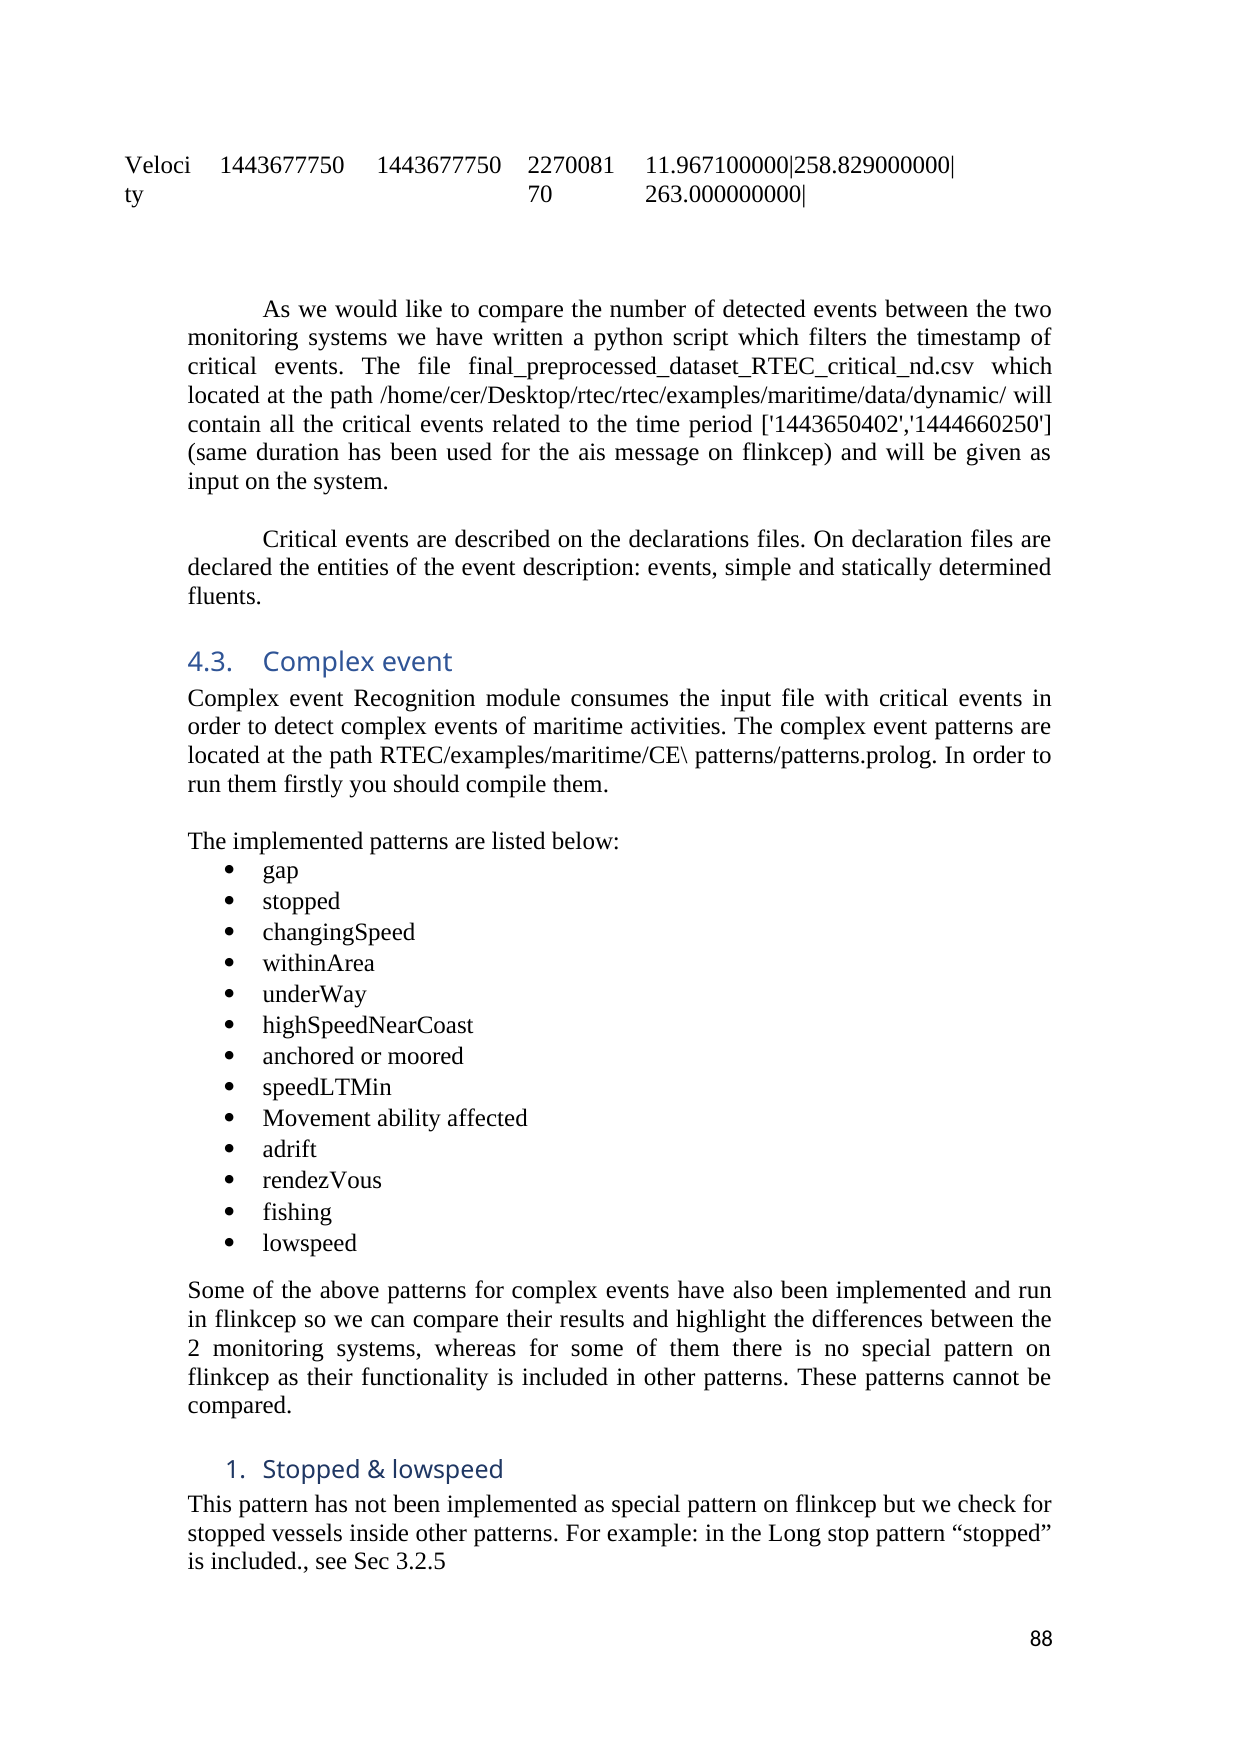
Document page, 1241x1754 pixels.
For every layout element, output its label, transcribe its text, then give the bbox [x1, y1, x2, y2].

list stopped [225, 886, 1053, 915]
table_cell 227008170 [516, 150, 633, 236]
subtitle 4.3. Complex event [187, 643, 1053, 680]
list highSpeedNearCoast [225, 1010, 1053, 1039]
list fishing [225, 1197, 1053, 1225]
subtitle Stopped & lowspeed [225, 1452, 1053, 1486]
text Complex event Recognition module consumes the input file with critical events in order to detect complex events of maritime activities. The complex event patterns are located at the path RTEC/examples/maritime/CE\ patterns/patterns.prolog. In order to run them firstly you should compile them. [187, 683, 1053, 798]
list underWay [225, 979, 1053, 1008]
list anchored or moored [225, 1041, 1053, 1070]
list lowspeed [225, 1228, 1053, 1256]
text Critical events are described on the declarations files. On declaration files are declared the entities of the event description: events, simple and statically determined fluents. [187, 524, 1053, 610]
list adrift [225, 1134, 1053, 1163]
text The implemented patterns are listed below: [187, 826, 1053, 855]
table_cell 1443677750 [365, 150, 516, 236]
list withinArea [225, 948, 1053, 977]
table_cell 11.967100000|258.829000000|263.000000000| [634, 150, 1053, 236]
text As we would like to compare the number of detected events between the two monitoring systems we have written a python script which filters the timestamp of critical events. The file final_preprocessed_dataset_RTEC_critical_nd.csv which located at the path /home/cer/Desktop/rtec/rtec/examples/maritime/data/dynamic/ will contain all the critical events related to the time period ['1443650402','1444660250'] (same duration has been used for the ais message on flinkcep) and will be given as input on the system. [187, 294, 1053, 495]
list gap [225, 855, 1053, 884]
list speedLTMin [225, 1072, 1053, 1101]
list Movement ability affected [225, 1103, 1053, 1132]
list changingSpeed [225, 917, 1053, 946]
table_cell Velocity [113, 150, 208, 236]
table_cell 1443677750 [208, 150, 365, 236]
list rendezVous [225, 1166, 1053, 1194]
text Some of the above patterns for complex events have also been implemented and run in flinkcep so we can compare their results and highlight the differences between the 2 monitoring systems, whereas for some of them there is no special pattern on flinkcep as their functionality is included in other patterns. These patterns cannot be compared. [187, 1275, 1053, 1419]
text This pattern has not been implemented as special pattern on flinkcep but we check for stopped vessels inside other patterns. For example: in the Long stop pattern “stopped” is included., see Sec 3.2.5 [187, 1489, 1053, 1575]
